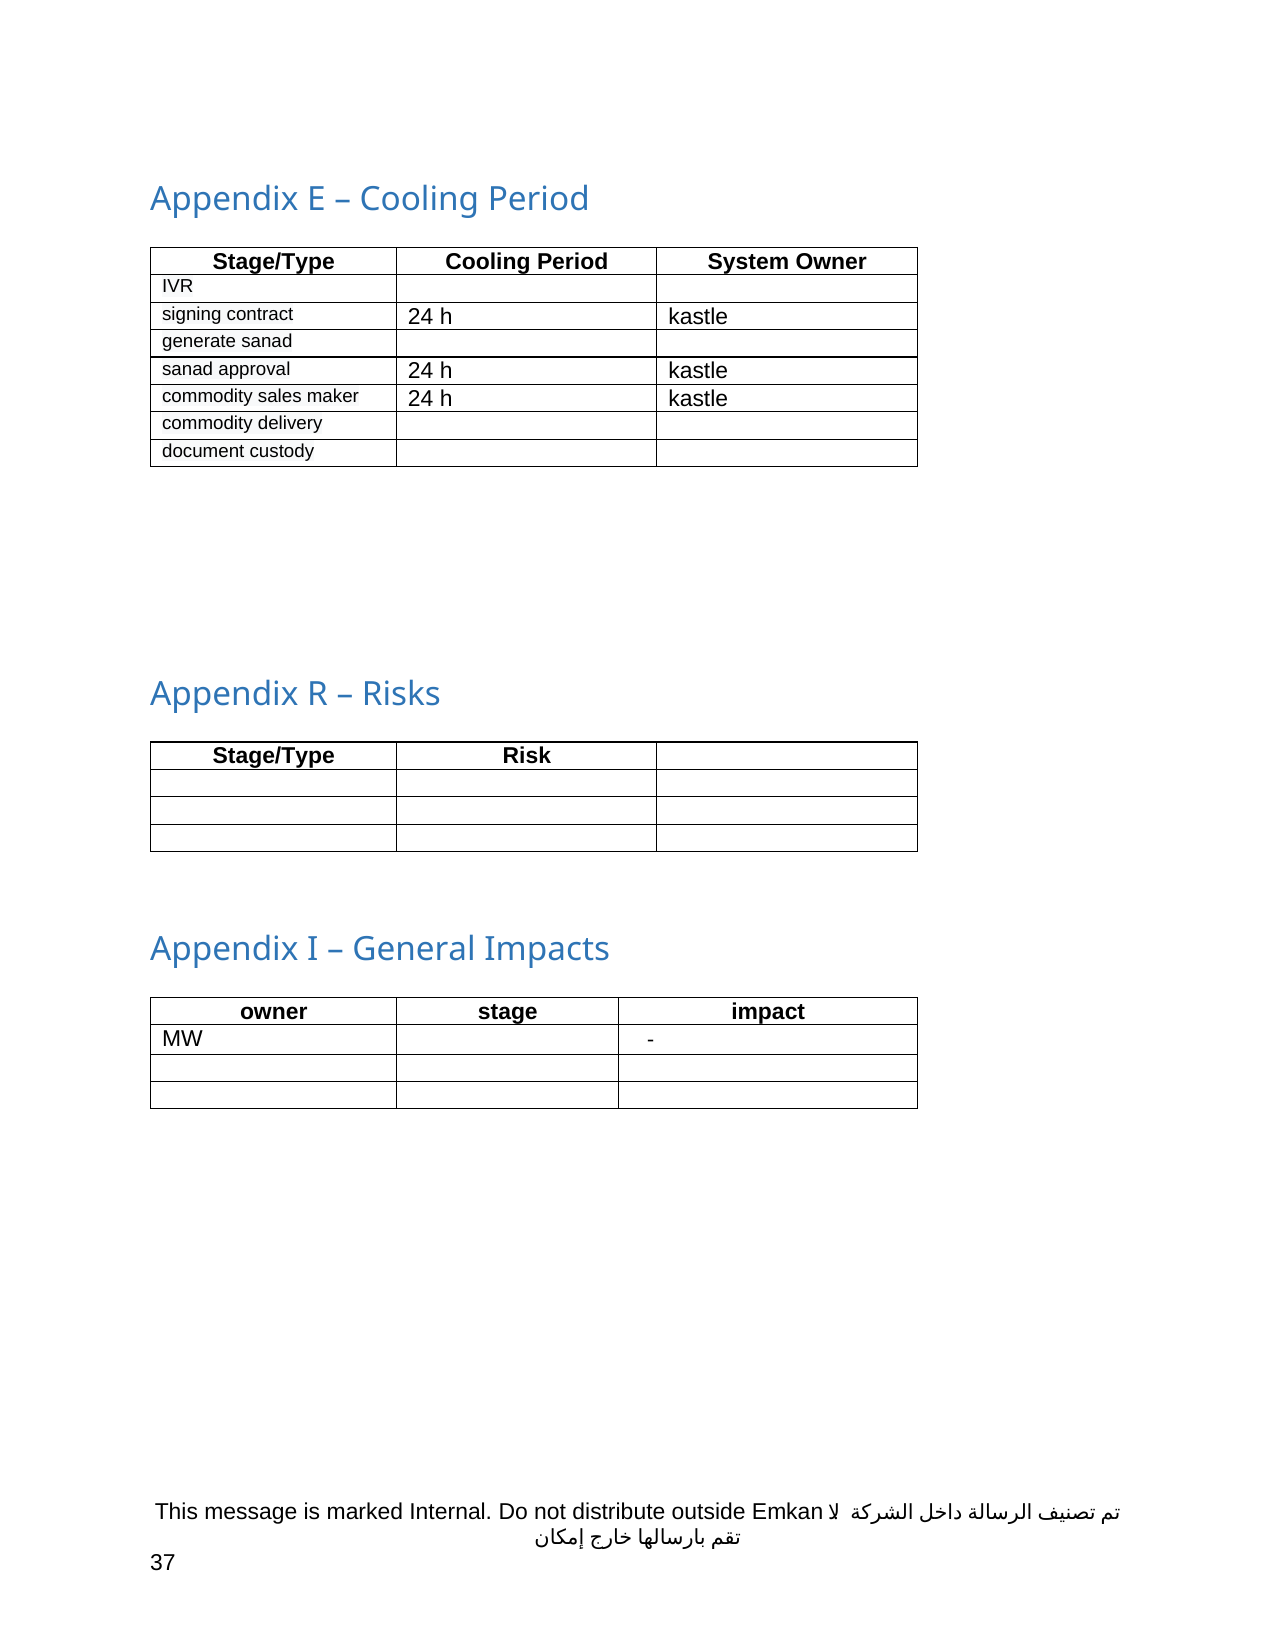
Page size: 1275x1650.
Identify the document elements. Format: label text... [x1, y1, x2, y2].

table_cell [657, 412, 917, 438]
table_cell document custody [151, 440, 396, 466]
table_cell [619, 1025, 917, 1053]
table_header Risk [397, 743, 656, 769]
table_cell [151, 797, 396, 824]
table_cell [657, 440, 917, 466]
table_header Stage/Type [151, 248, 396, 274]
table_cell [397, 1082, 618, 1108]
table_header owner [151, 998, 396, 1024]
table_cell commodity sales maker [151, 385, 396, 411]
table_cell [657, 770, 917, 796]
table_cell sanad approval [151, 358, 396, 384]
table_cell [397, 330, 656, 356]
table_cell [151, 825, 396, 851]
table_cell kastle [657, 385, 917, 411]
table_cell [397, 770, 656, 796]
table_cell [657, 797, 917, 824]
table_cell [151, 1055, 396, 1081]
subtitle Appendix E – Cooling Period [150, 175, 1125, 220]
table_cell [619, 1082, 917, 1108]
subtitle Appendix R – Risks [150, 670, 1125, 715]
table_cell [151, 1082, 396, 1108]
table_cell [657, 275, 917, 302]
table_cell kastle [657, 303, 917, 329]
table_cell commodity delivery [151, 412, 396, 438]
table_cell [397, 440, 656, 466]
table_cell 24 h [397, 385, 656, 411]
table_header Stage/Type [151, 743, 396, 769]
table_cell [397, 412, 656, 438]
table_header System Owner [657, 248, 917, 274]
subtitle Appendix I – General Impacts [150, 925, 1125, 971]
table_cell [619, 1055, 917, 1081]
table_cell 24 h [397, 303, 656, 329]
table_cell [397, 797, 656, 824]
table_header [657, 743, 917, 769]
table_cell [151, 770, 396, 796]
table_cell MW [151, 1025, 396, 1053]
table_cell [397, 1025, 618, 1053]
table_cell [657, 330, 917, 356]
table_cell [397, 825, 656, 851]
table_cell 24 h [397, 358, 656, 384]
table_cell [397, 1055, 618, 1081]
table_cell [397, 275, 656, 302]
table_cell [657, 825, 917, 851]
table_header stage [397, 998, 618, 1024]
table_cell signing contract [151, 303, 396, 329]
table_header impact [619, 998, 917, 1024]
table_cell IVR [151, 275, 396, 302]
table_cell kastle [657, 358, 917, 384]
table_cell generate sanad [151, 330, 396, 356]
table_header Cooling Period [397, 248, 656, 274]
